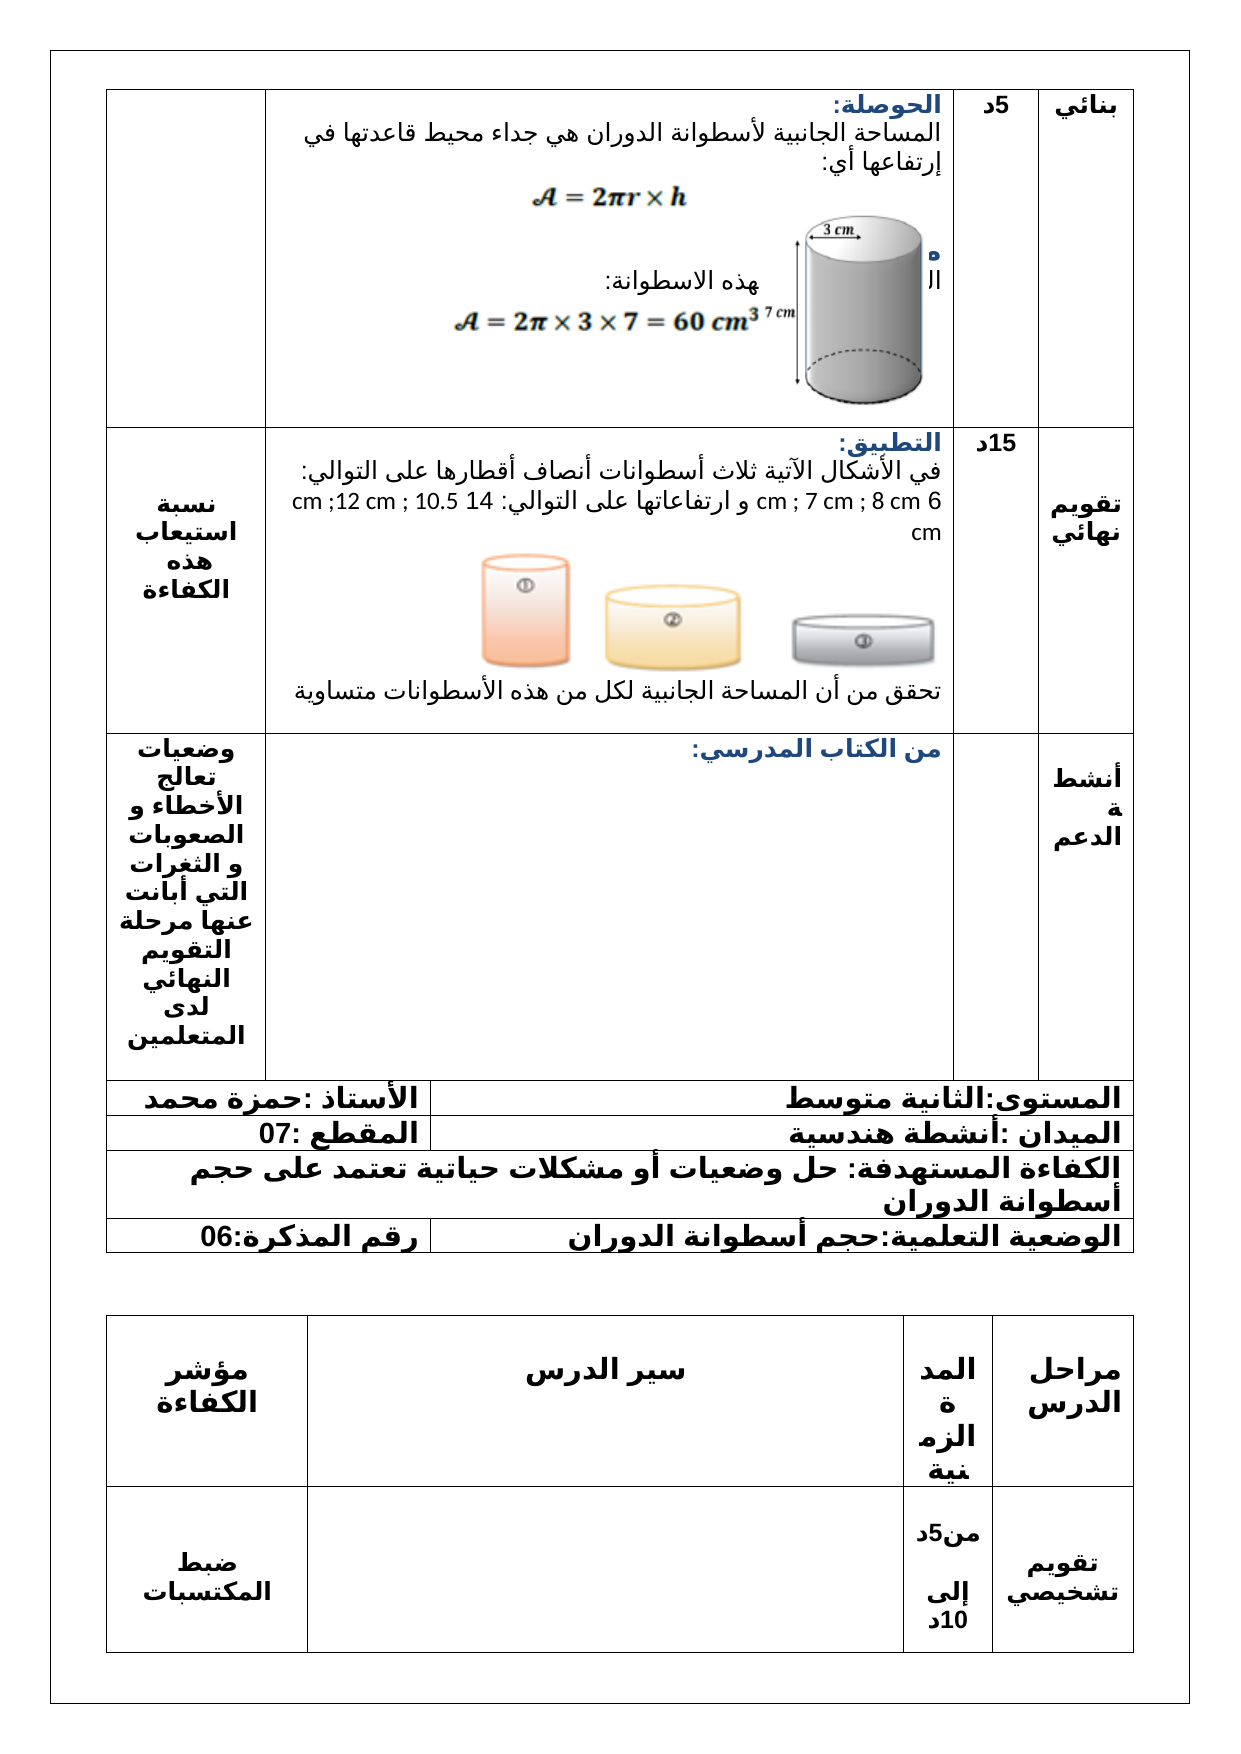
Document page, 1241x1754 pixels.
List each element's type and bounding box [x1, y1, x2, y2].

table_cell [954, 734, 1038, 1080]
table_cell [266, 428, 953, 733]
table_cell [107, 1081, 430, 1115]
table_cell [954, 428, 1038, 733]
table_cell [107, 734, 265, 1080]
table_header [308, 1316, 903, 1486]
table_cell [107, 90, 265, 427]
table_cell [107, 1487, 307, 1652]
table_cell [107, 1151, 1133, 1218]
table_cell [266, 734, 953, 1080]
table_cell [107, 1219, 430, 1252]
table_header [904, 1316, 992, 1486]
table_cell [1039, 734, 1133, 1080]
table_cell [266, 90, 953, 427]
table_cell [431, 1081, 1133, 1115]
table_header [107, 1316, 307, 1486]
picture [431, 295, 758, 352]
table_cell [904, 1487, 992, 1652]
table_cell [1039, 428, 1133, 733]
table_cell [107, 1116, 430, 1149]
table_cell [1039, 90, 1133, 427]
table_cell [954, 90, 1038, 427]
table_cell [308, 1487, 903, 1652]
picture [512, 175, 706, 233]
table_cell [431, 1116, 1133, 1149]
picture [452, 546, 942, 676]
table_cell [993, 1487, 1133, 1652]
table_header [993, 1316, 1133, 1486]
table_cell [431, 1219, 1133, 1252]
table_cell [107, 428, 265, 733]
